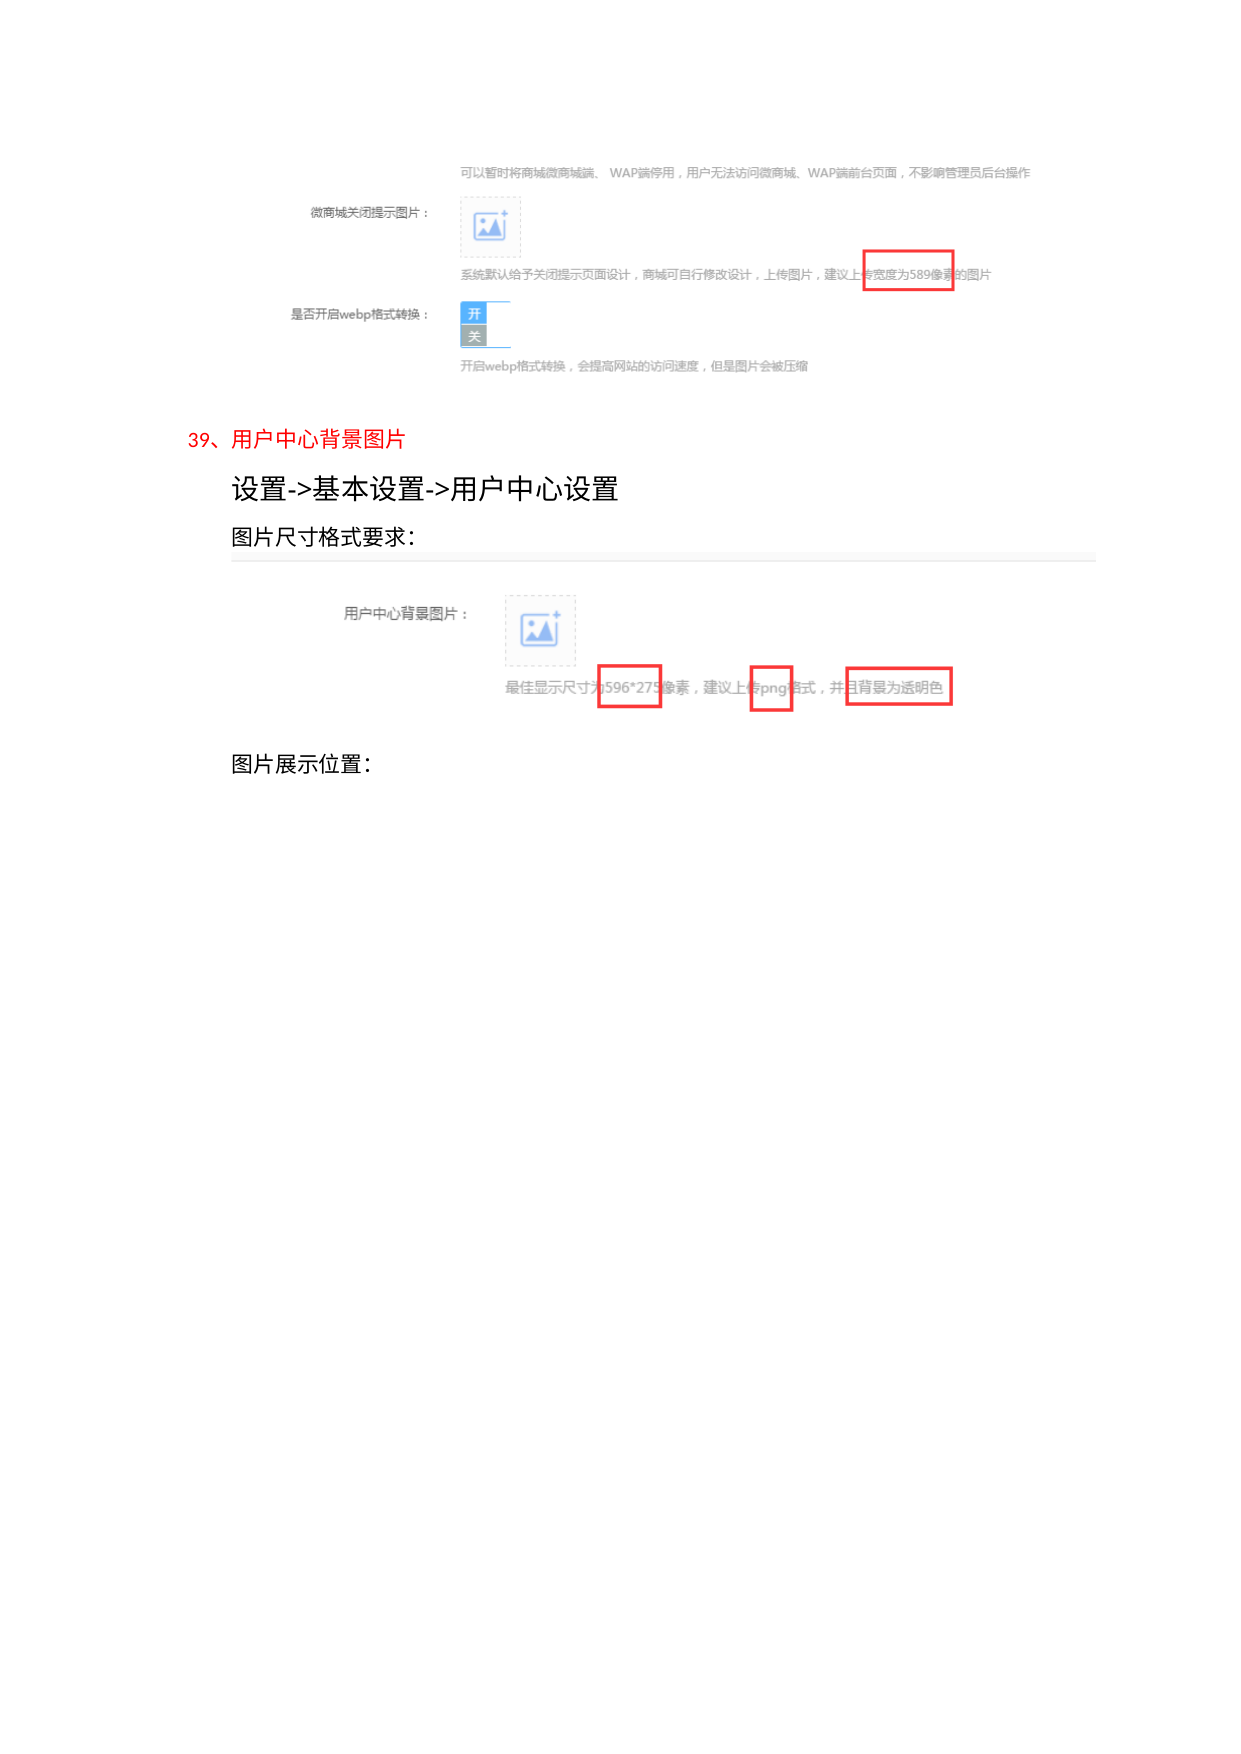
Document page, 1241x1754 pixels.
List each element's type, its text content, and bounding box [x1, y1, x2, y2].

list 用户中心背景图片 [187, 422, 1053, 454]
picture [231, 552, 1096, 725]
list 设置->基本设置->用户中心设置 [187, 454, 1053, 519]
text 图片尺寸格式要求： [187, 519, 1053, 552]
text 图片展示位置： [187, 747, 1053, 779]
picture [231, 162, 1097, 400]
